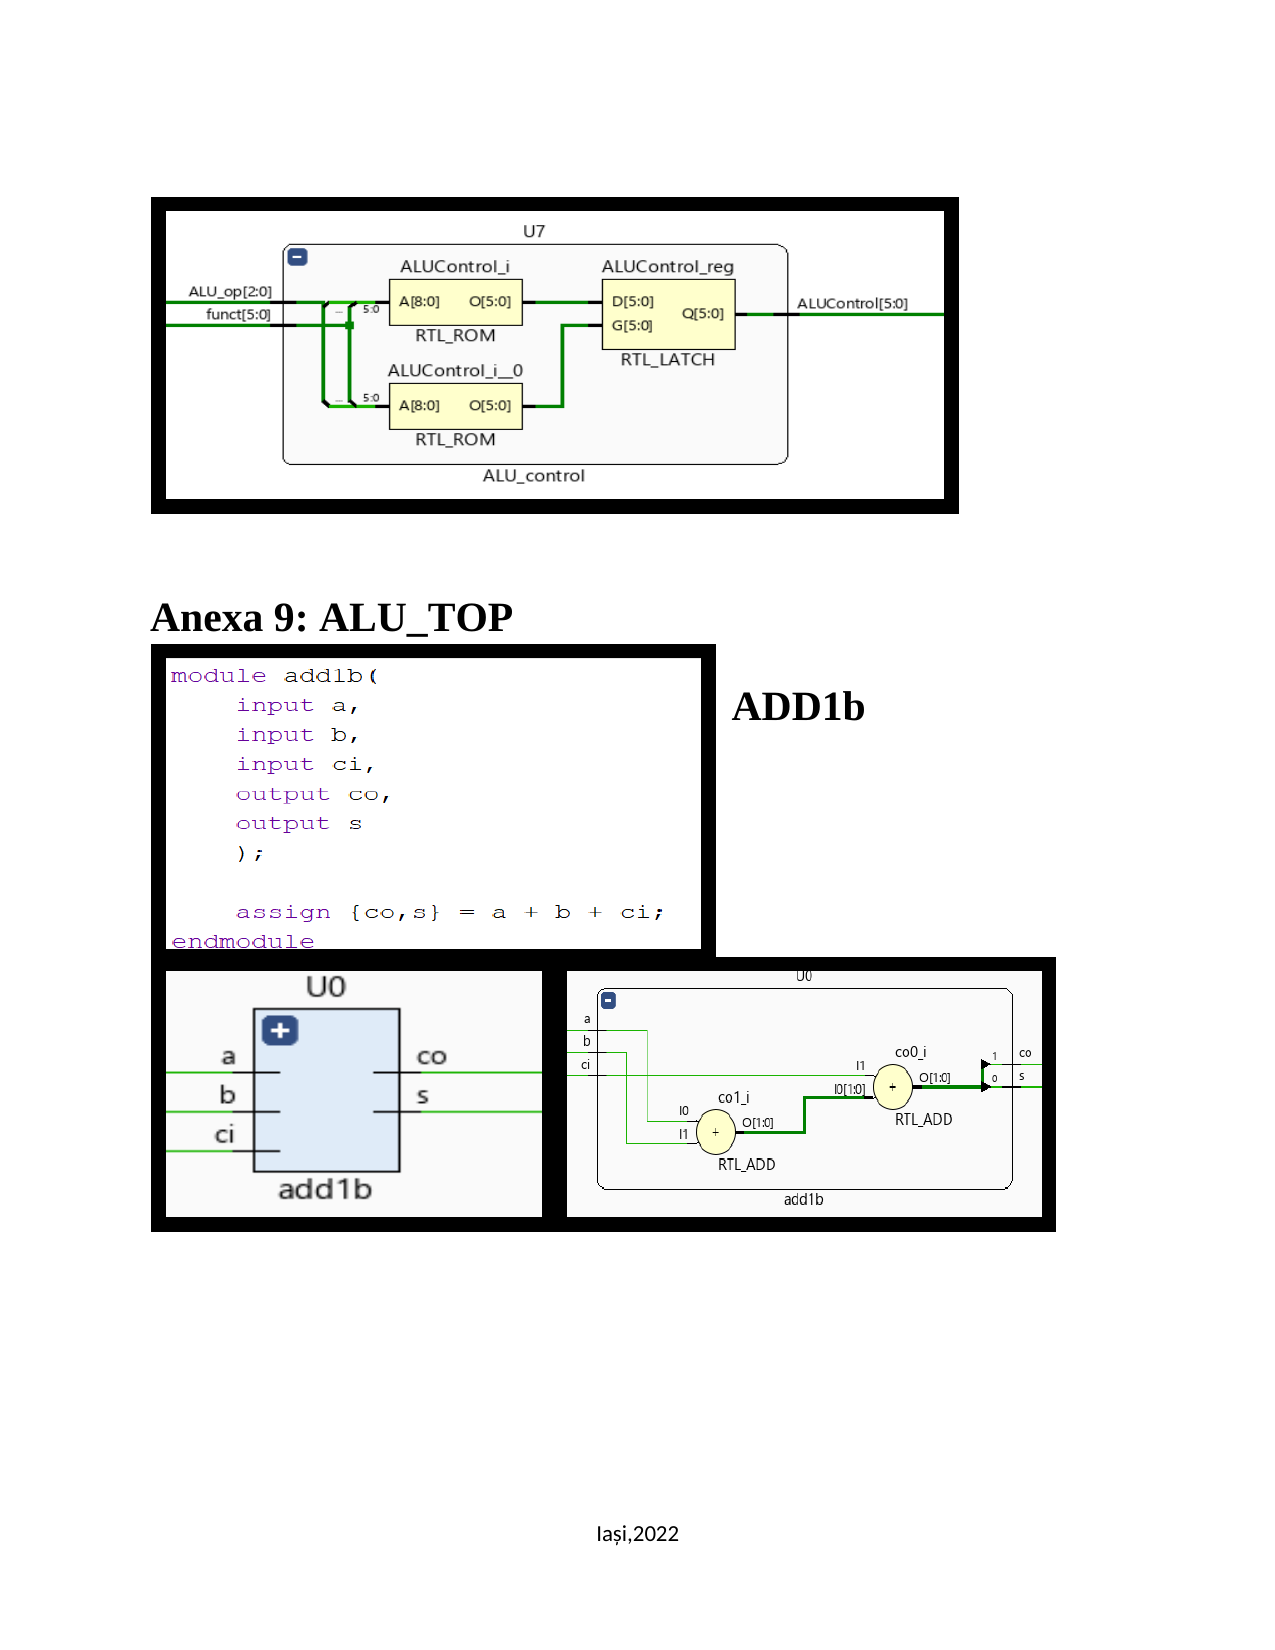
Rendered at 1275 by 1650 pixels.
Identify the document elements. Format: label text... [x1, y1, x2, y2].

text Anexa 9: ALU_TOP [150, 593, 1125, 641]
text ADD1b [716, 681, 1125, 729]
picture [567, 971, 1042, 1217]
picture [166, 658, 701, 949]
picture [166, 971, 542, 1217]
picture [166, 211, 944, 499]
